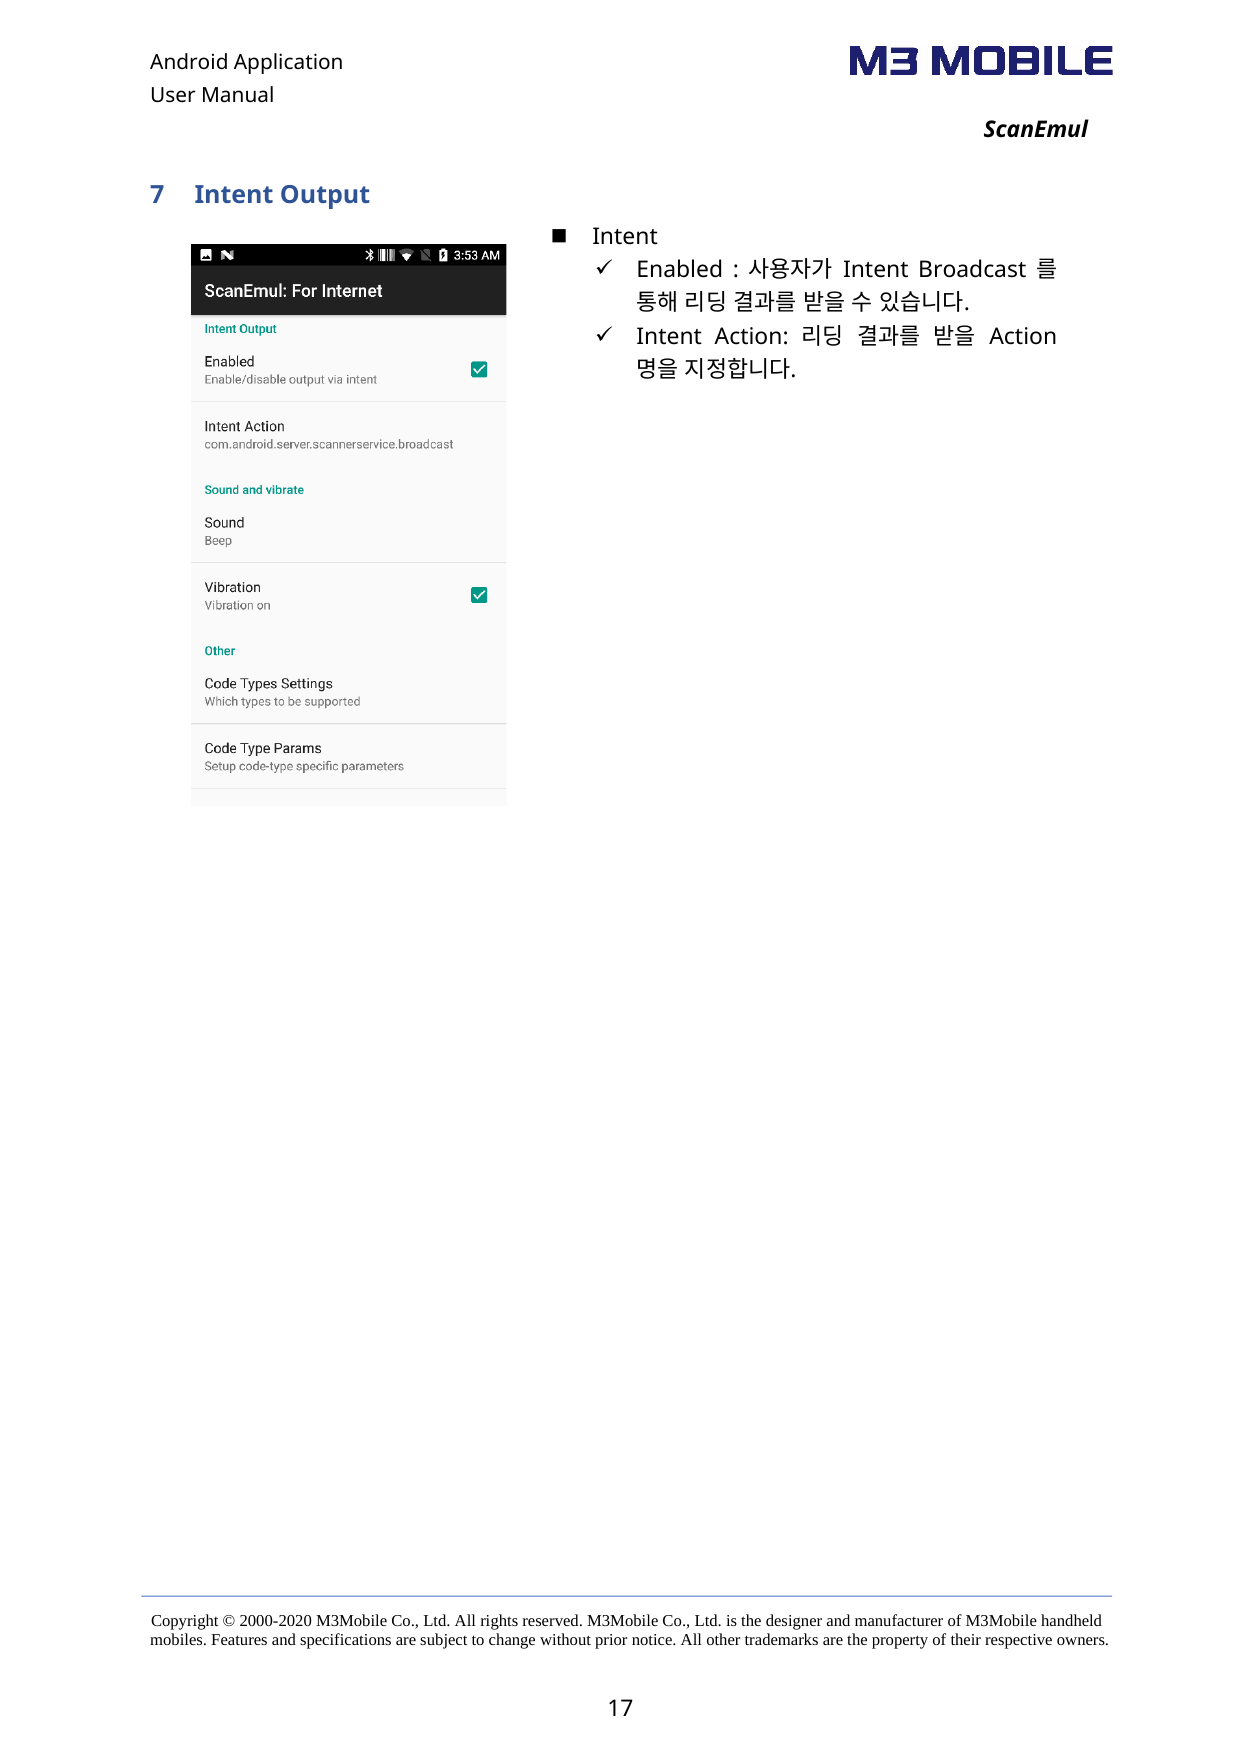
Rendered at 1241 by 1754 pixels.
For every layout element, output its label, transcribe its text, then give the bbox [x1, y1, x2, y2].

picture [850, 46, 1113, 75]
picture [191, 244, 507, 806]
table_header [161, 220, 536, 867]
table_header Intent Enabled : 사용자가 Intent Broadcast 를 통해 리딩 결과를 받을 수 있습니다. Intent Action: 리딩 결과를 받을 Action 명을 지정합니다. [536, 220, 1068, 867]
subtitle Intent Output [150, 177, 1090, 211]
